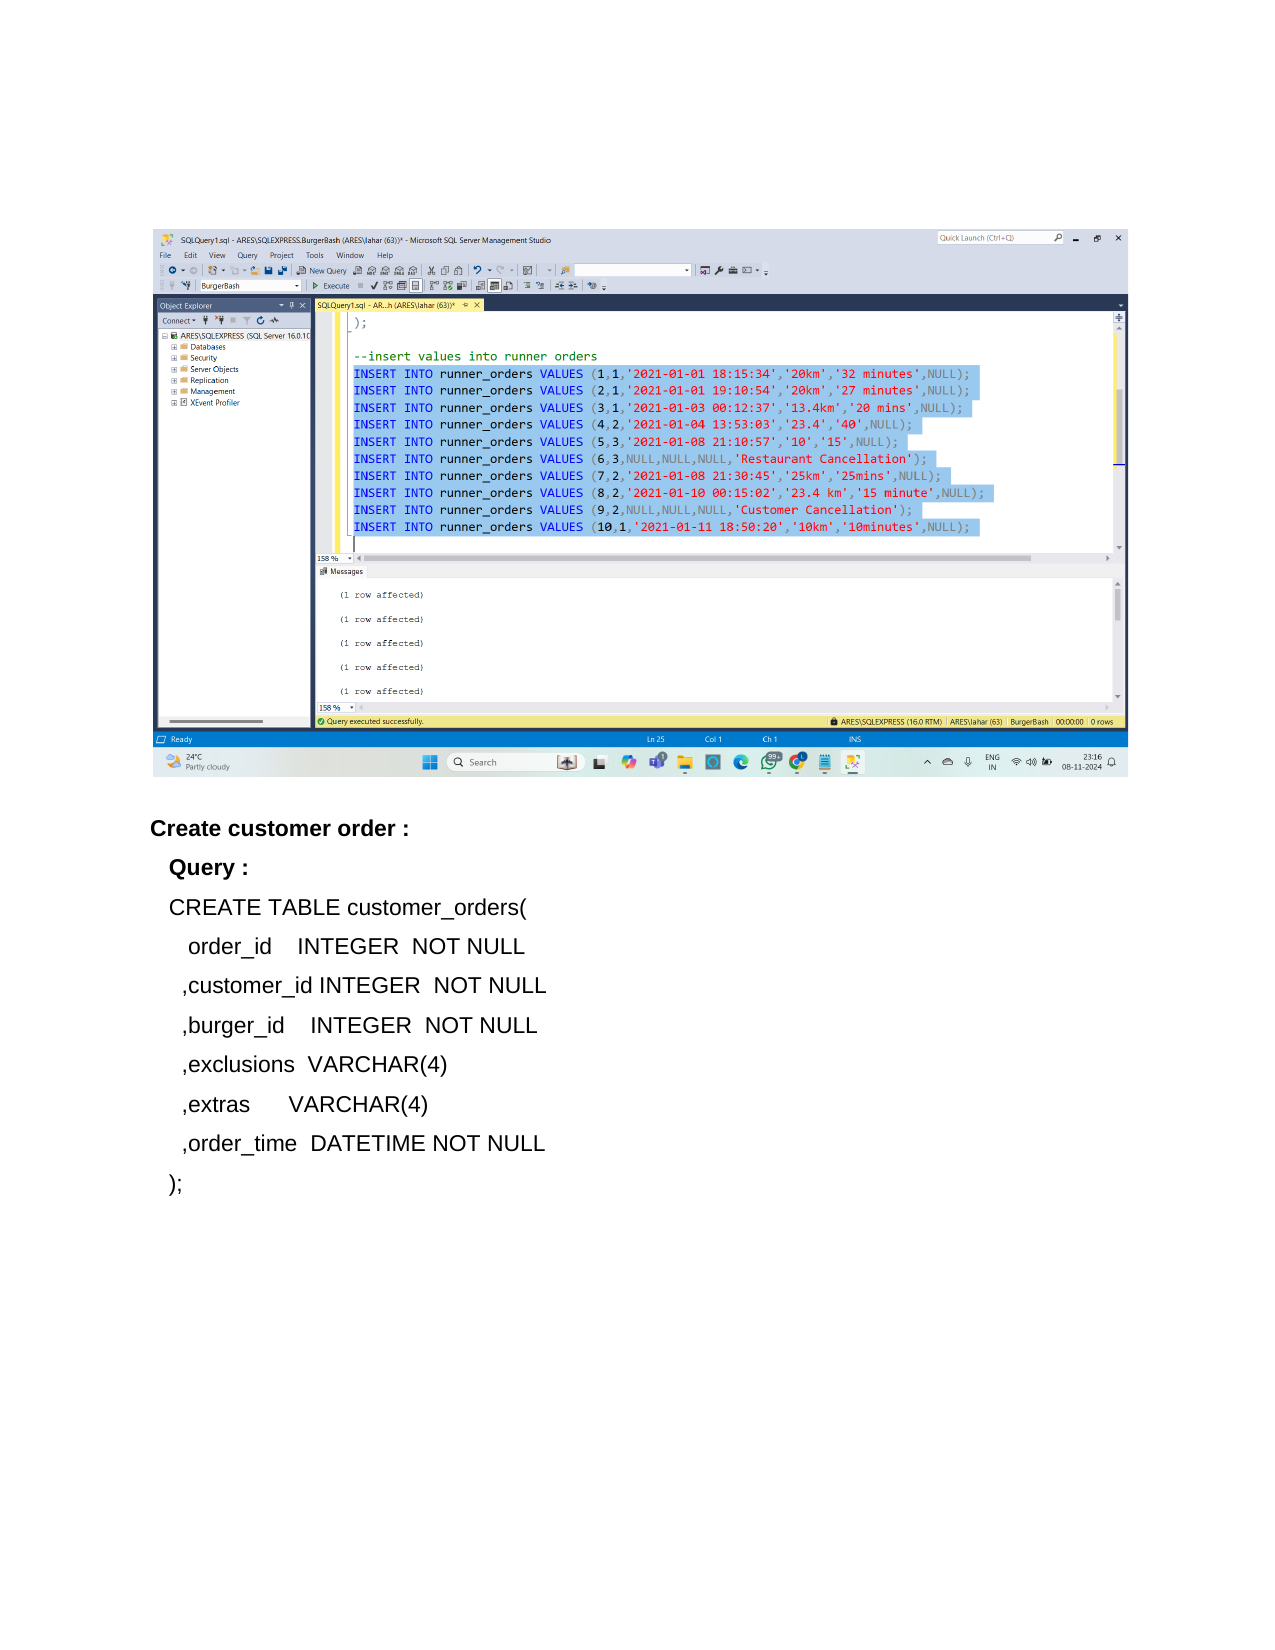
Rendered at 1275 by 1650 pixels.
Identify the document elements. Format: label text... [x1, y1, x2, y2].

text ,burger_id INTEGER NOT NULL [150, 1012, 1125, 1038]
text ,extras VARCHAR(4) [150, 1091, 1125, 1117]
text ); [150, 1170, 1125, 1196]
text order_id INTEGER NOT NULL [150, 933, 1125, 959]
text ,customer_id INTEGER NOT NULL [150, 972, 1125, 999]
text Query : [150, 854, 1125, 880]
text CREATE TABLE customer_orders( [150, 893, 1125, 920]
picture [153, 229, 1129, 777]
text ,exclusions VARCHAR(4) [150, 1051, 1125, 1078]
text ,order_time DATETIME NOT NULL [150, 1130, 1125, 1157]
text Create customer order : [150, 814, 1125, 841]
